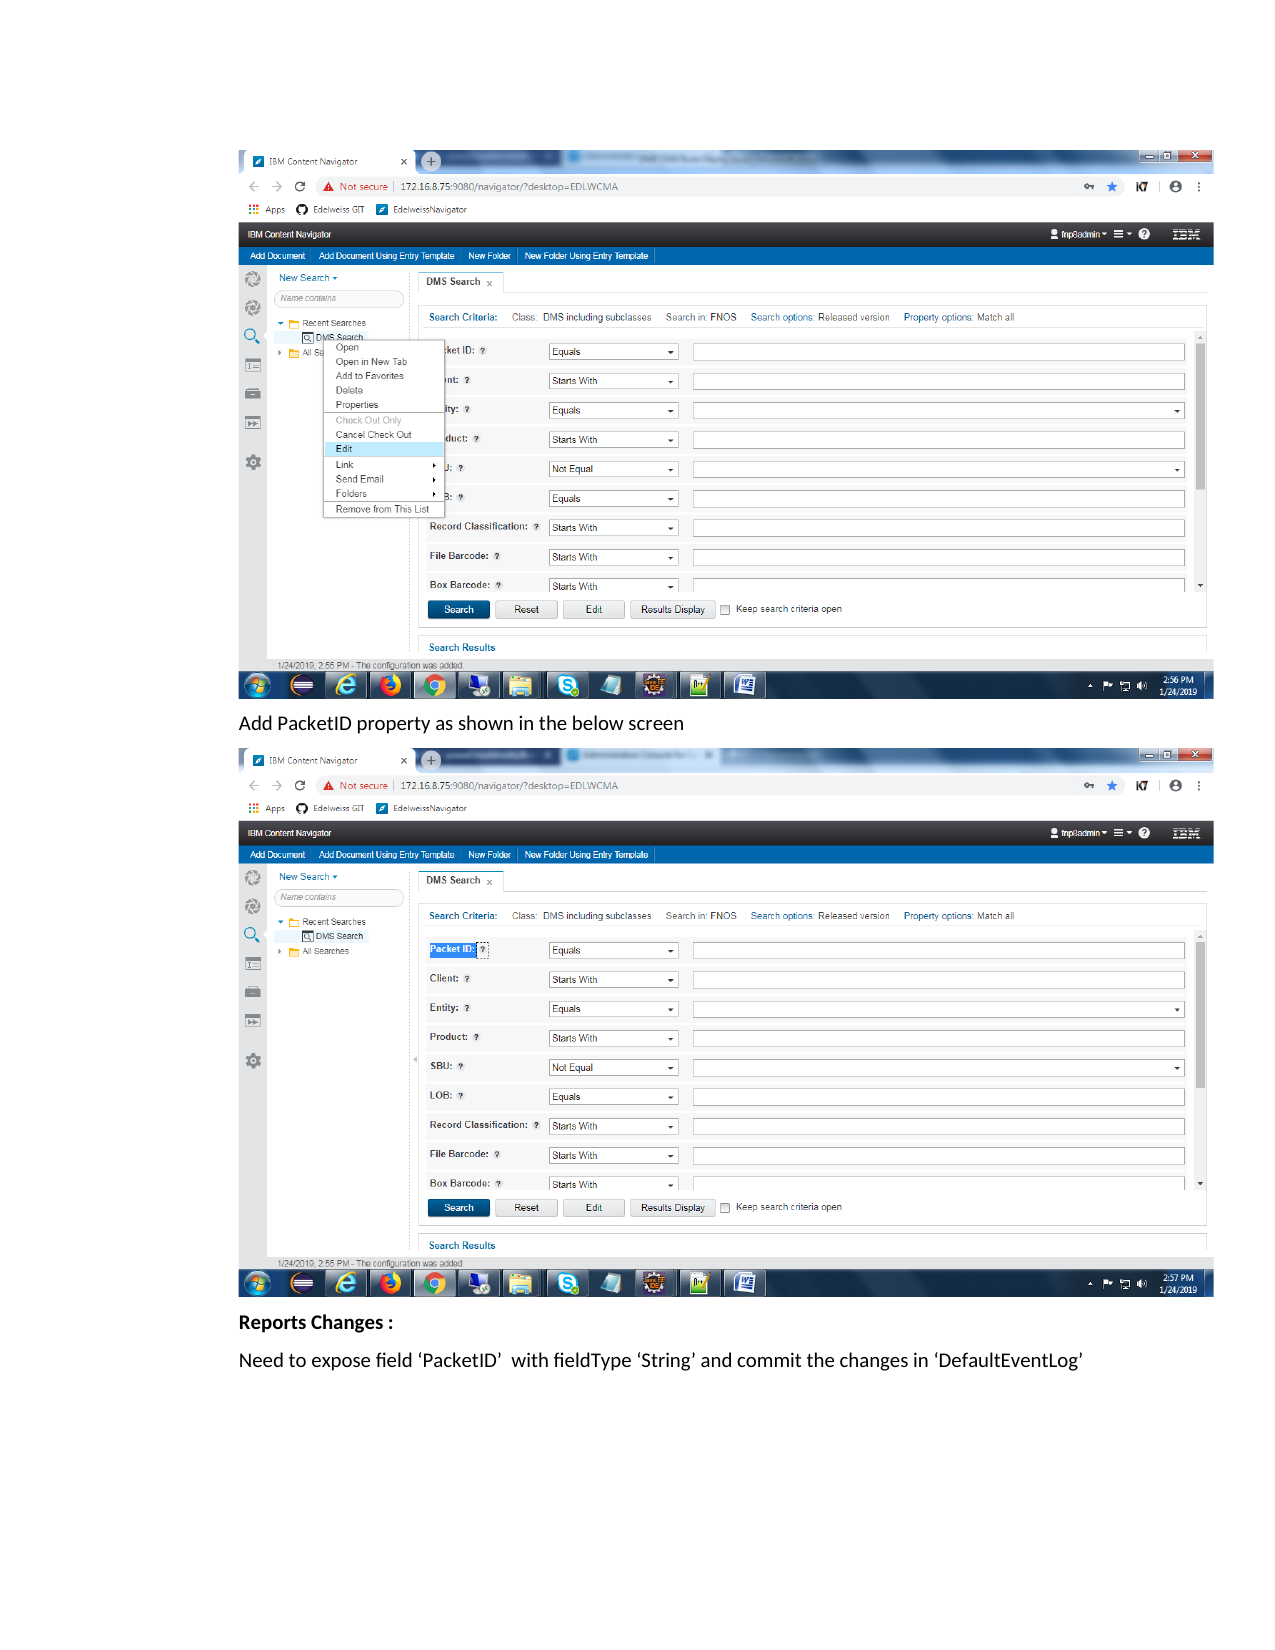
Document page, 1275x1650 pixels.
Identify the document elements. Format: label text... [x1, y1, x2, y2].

picture [238, 150, 1214, 699]
text Need to expose field ‘PacketID’ with fieldType ‘String’ and commit the changes in ‘DefaultEventLog’ [239, 1347, 1125, 1372]
text Add PacketID property as shown in the below screen [239, 711, 1125, 736]
picture [238, 748, 1214, 1297]
text Reports Changes : [239, 1309, 1125, 1334]
